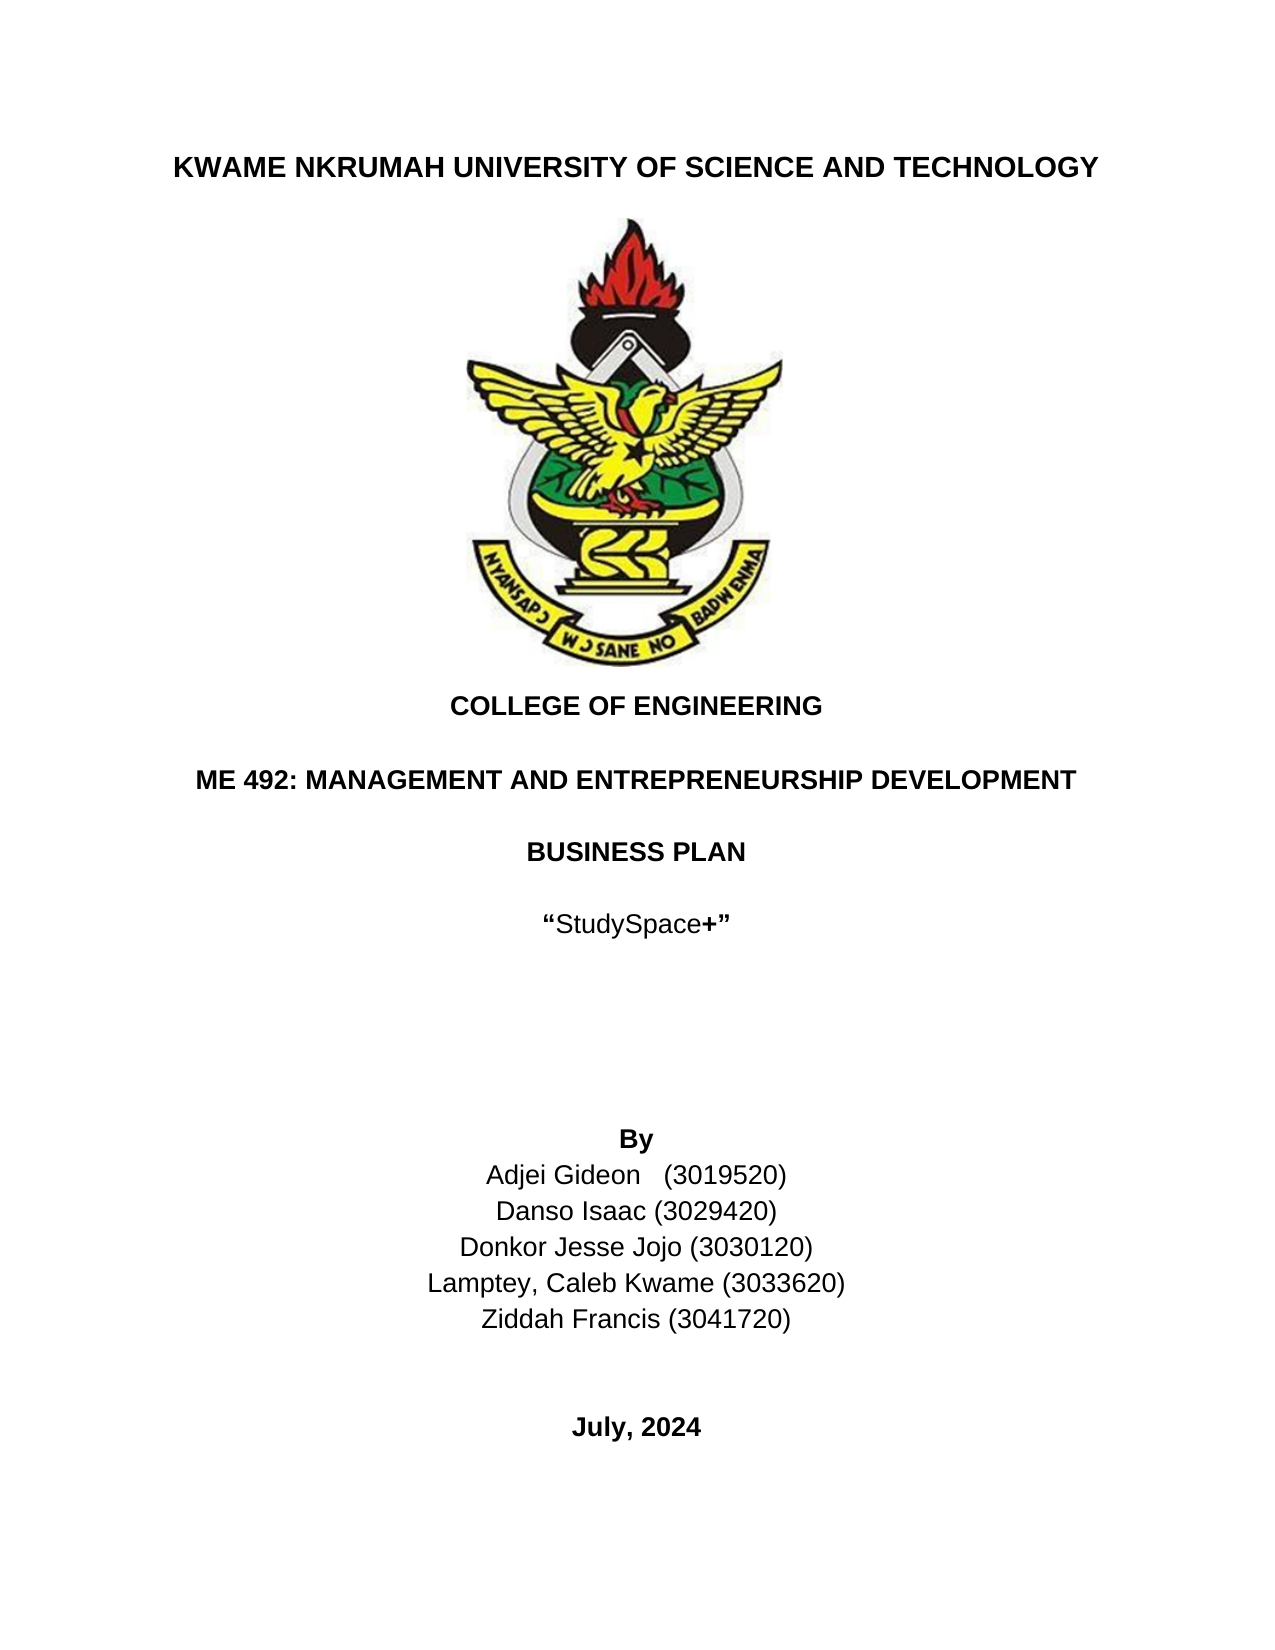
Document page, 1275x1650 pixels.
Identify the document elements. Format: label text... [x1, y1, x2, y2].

text Lamptey, Caleb Kwame (3033620) [148, 1267, 1125, 1298]
text July, 2024 [148, 1411, 1125, 1442]
text BUSINESS PLAN [148, 836, 1125, 867]
text “StudySpace+” [148, 908, 1125, 939]
text Adjei Gideon (3019520) [148, 1159, 1125, 1191]
picture [466, 218, 783, 667]
text Ziddah Francis (3041720) [148, 1303, 1125, 1334]
text By [148, 1123, 1125, 1155]
text Donkor Jesse Jojo (3030120) [148, 1231, 1125, 1262]
text COLLEGE OF ENGINEERING [148, 689, 1125, 721]
text Danso Isaac (3029420) [148, 1195, 1125, 1227]
text ME 492: MANAGEMENT AND ENTREPRENEURSHIP DEVELOPMENT [148, 764, 1125, 795]
text KWAME NKRUMAH UNIVERSITY OF SCIENCE AND TECHNOLOGY [148, 150, 1125, 183]
